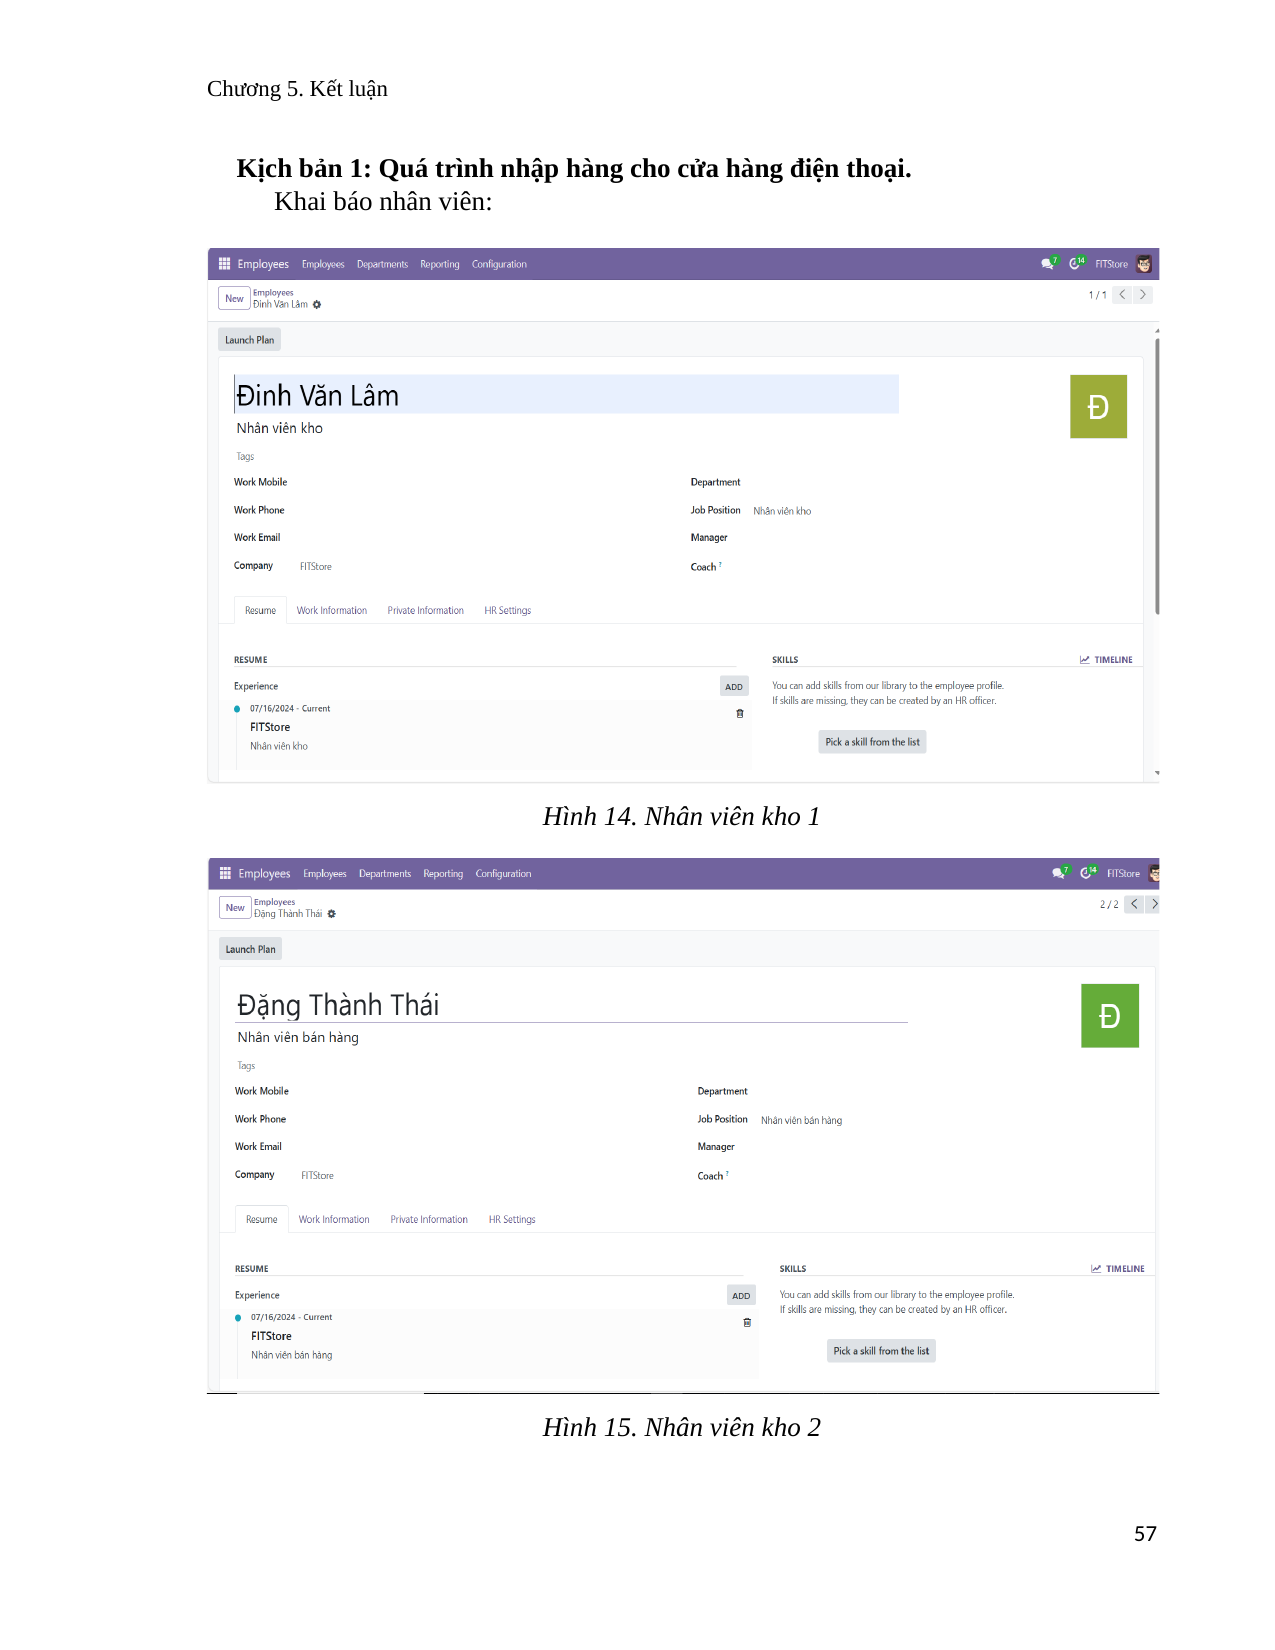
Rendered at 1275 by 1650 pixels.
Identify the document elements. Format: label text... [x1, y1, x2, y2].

text Hình 15. Nhân viên kho 2 [207, 1411, 1157, 1442]
picture [206, 248, 1160, 784]
subtitle Kịch bản 1: Quá trình nhập hàng cho cửa hàng điện thoại. [236, 152, 1157, 183]
picture [206, 858, 1160, 1394]
text Hình 14. Nhân viên kho 1 [207, 800, 1157, 831]
text Khai báo nhân viên: [207, 185, 1157, 216]
